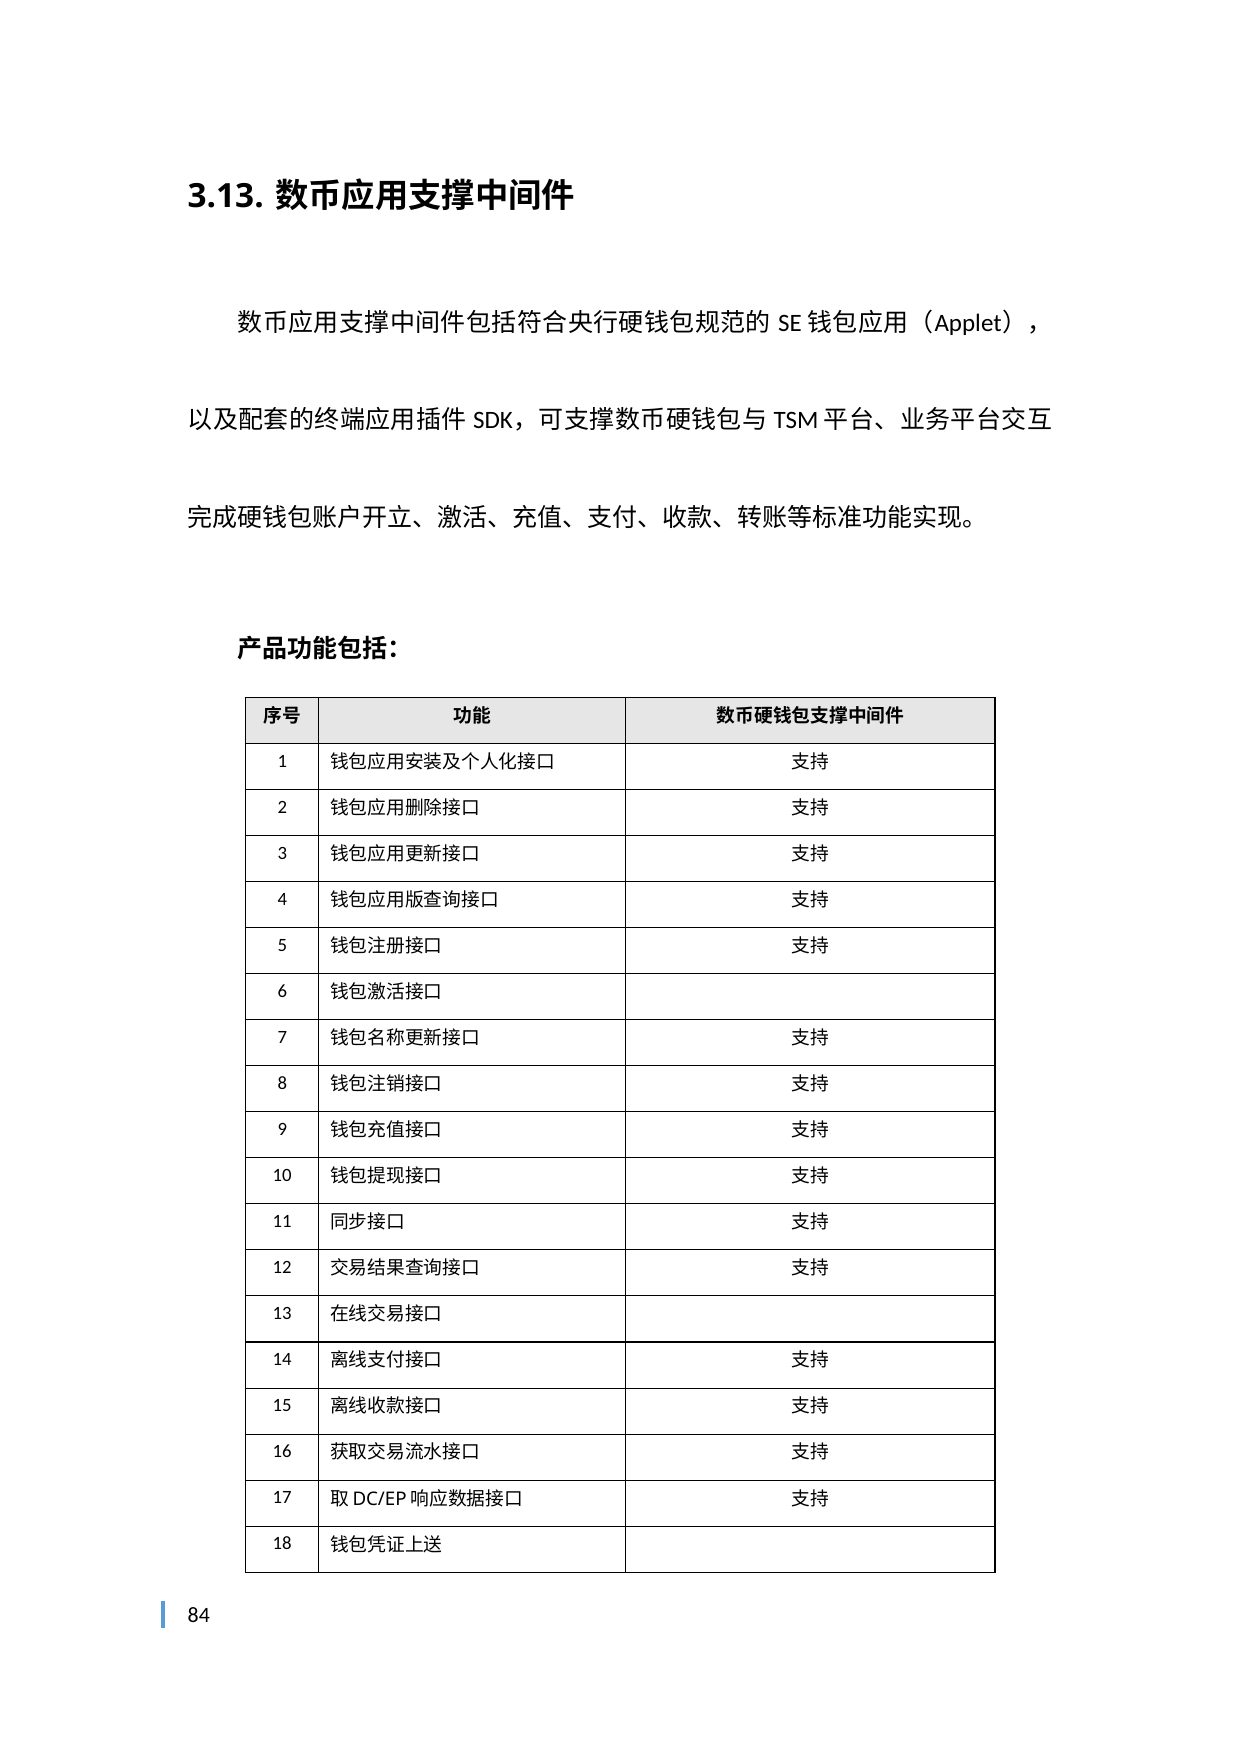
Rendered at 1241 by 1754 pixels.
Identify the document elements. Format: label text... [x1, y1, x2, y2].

table_cell 支持 [626, 1020, 994, 1065]
table_cell 钱包充值接口 [319, 1112, 625, 1157]
table_cell 2 [246, 790, 318, 835]
table_cell 钱包提现接口 [319, 1158, 625, 1203]
table_cell 支持 [626, 882, 994, 927]
table_cell 10 [246, 1158, 318, 1203]
table_cell 支持 [626, 1112, 994, 1157]
table_cell 11 [246, 1204, 318, 1249]
table_cell 在线交易接口 [319, 1296, 625, 1341]
table_cell 钱包激活接口 [319, 974, 625, 1019]
table_header 序号 [246, 698, 318, 743]
table_cell 17 [246, 1481, 318, 1526]
table_cell 3 [246, 836, 318, 881]
table_cell 13 [246, 1296, 318, 1341]
table_cell 16 [246, 1435, 318, 1479]
table_cell 同步接口 [319, 1204, 625, 1249]
table_cell 钱包应用版查询接口 [319, 882, 625, 927]
table_cell 1 [246, 744, 318, 789]
table_cell 6 [246, 974, 318, 1019]
table_cell 钱包应用删除接口 [319, 790, 625, 835]
table_cell 钱包注销接口 [319, 1066, 625, 1111]
table_cell 14 [246, 1343, 318, 1387]
table_cell 支持 [626, 1066, 994, 1111]
table_cell 5 [246, 928, 318, 973]
table_cell 支持 [626, 744, 994, 789]
table_cell [626, 1527, 994, 1572]
table_cell 9 [246, 1112, 318, 1157]
table_cell 交易结果查询接口 [319, 1250, 625, 1295]
table_cell 支持 [626, 1343, 994, 1387]
table_cell 钱包名称更新接口 [319, 1020, 625, 1065]
table_cell 离线收款接口 [319, 1389, 625, 1433]
table_cell 支持 [626, 1158, 994, 1203]
table_cell 钱包凭证上送 [319, 1527, 625, 1572]
table_cell 支持 [626, 790, 994, 835]
table_cell 钱包应用更新接口 [319, 836, 625, 881]
table_header 功能 [319, 698, 625, 743]
table_cell [626, 1296, 994, 1341]
table_cell 支持 [626, 1435, 994, 1479]
text 数币应用支撑中间件包括符合央行硬钱包规范的SE钱包应用（Applet），以及配套的终端应用插件SDK，可支撑数币硬钱包与TSM平台、业务平台交互完成硬钱包账户开立、激活、充值、支付、收款、转账等标准功能实现。 [187, 288, 1053, 548]
table_cell 支持 [626, 836, 994, 881]
table_cell 获取交易流水接口 [319, 1435, 625, 1479]
table_cell 支持 [626, 1389, 994, 1433]
subtitle 数币应用支撑中间件 [187, 161, 1053, 226]
table_cell 15 [246, 1389, 318, 1433]
table_cell 12 [246, 1250, 318, 1295]
table_cell 钱包注册接口 [319, 928, 625, 973]
table_cell 8 [246, 1066, 318, 1111]
table_cell 支持 [626, 928, 994, 973]
table_cell 取DC/EP响应数据接口 [319, 1481, 625, 1526]
table_cell 7 [246, 1020, 318, 1065]
table_cell 离线支付接口 [319, 1343, 625, 1387]
table_header 数币硬钱包支撑中间件 [626, 698, 994, 743]
table_cell [626, 974, 994, 1019]
table_cell 4 [246, 882, 318, 927]
table_cell 18 [246, 1527, 318, 1572]
table_cell 支持 [626, 1481, 994, 1526]
text 产品功能包括： [187, 614, 1053, 679]
table_cell 钱包应用安装及个人化接口 [319, 744, 625, 789]
table_cell 支持 [626, 1204, 994, 1249]
table_cell 支持 [626, 1250, 994, 1295]
